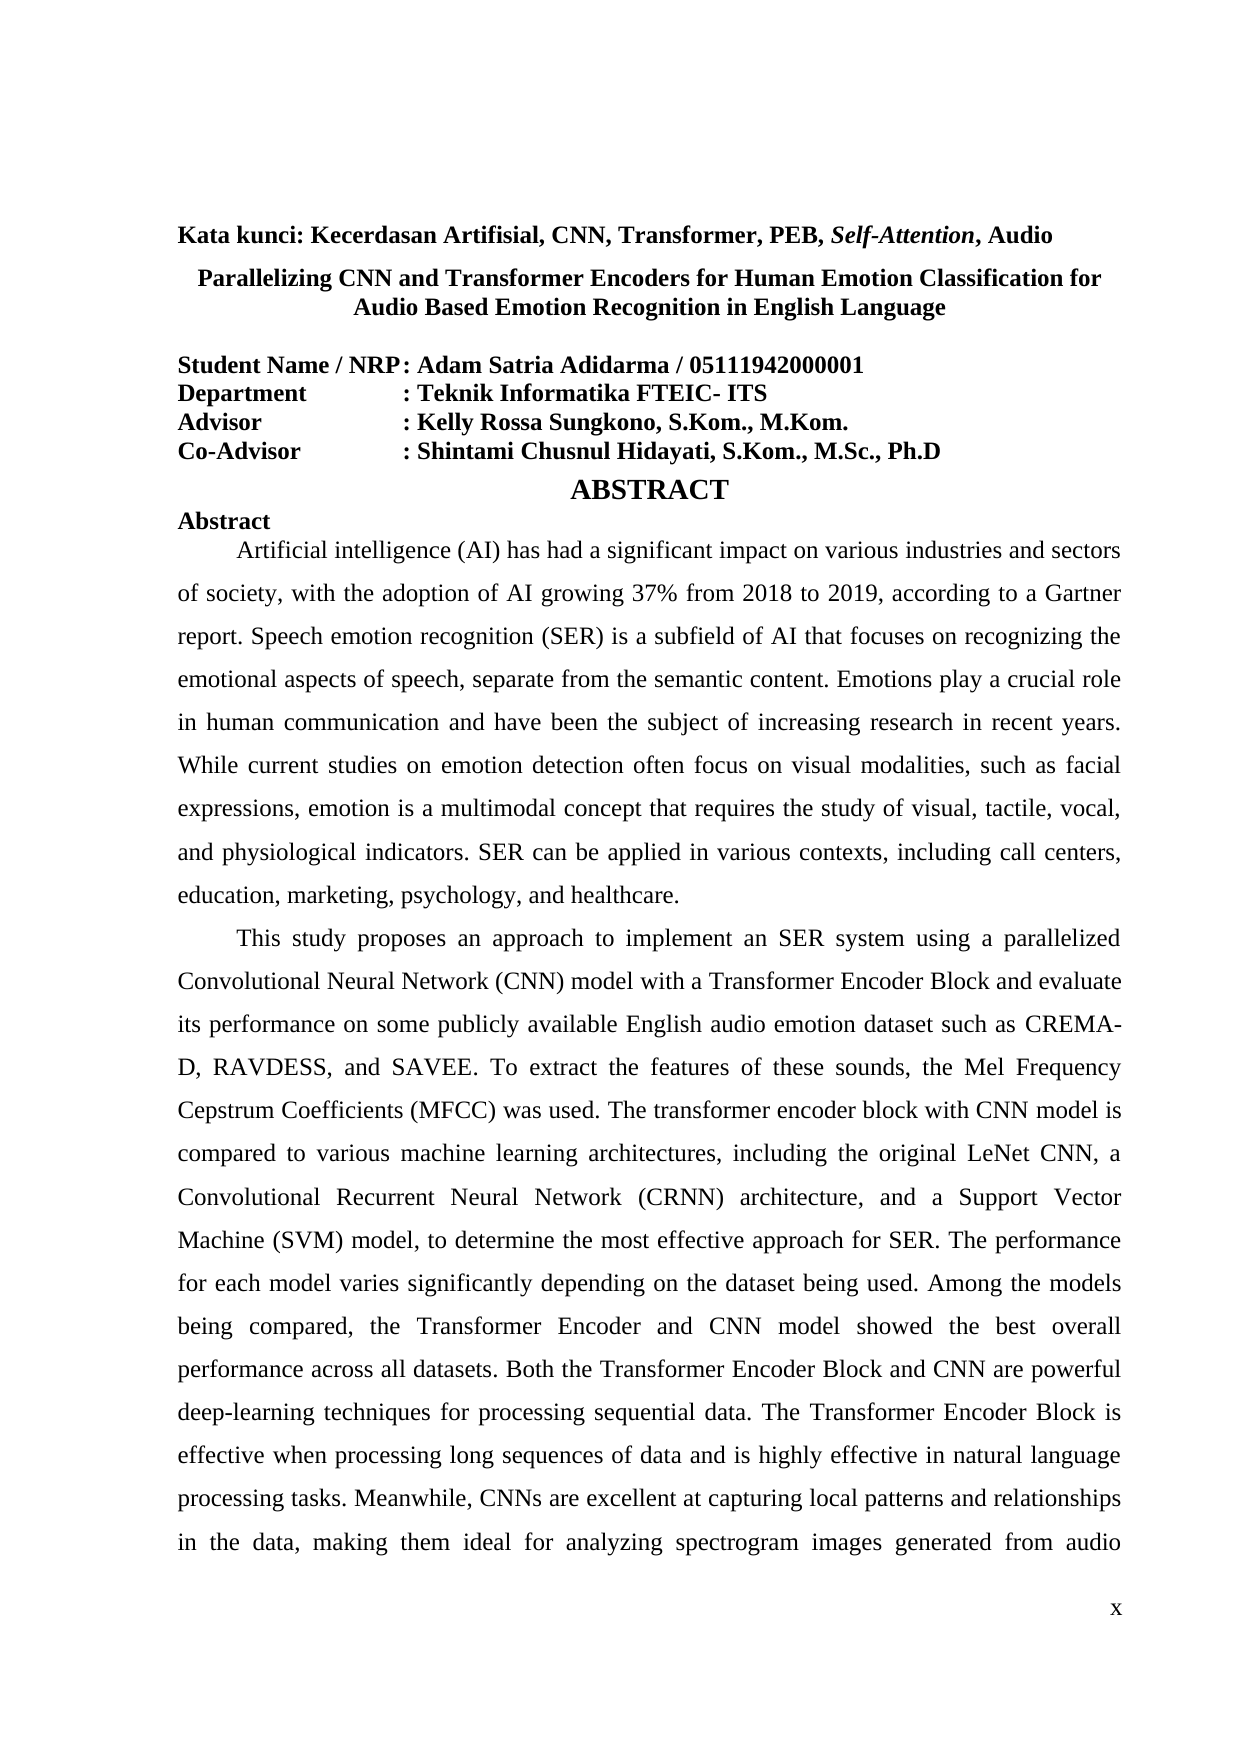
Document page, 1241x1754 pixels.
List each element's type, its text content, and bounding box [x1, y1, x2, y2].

subtitle ABSTRACT [177, 472, 1122, 506]
text Parallelizing CNN and Transformer Encoders for Human Emotion Classification for Audio Based Emotion Recognition in English Language [177, 263, 1122, 321]
text Kata kunci: Kecerdasan Artifisial, CNN, Transformer, PEB, Self-Attention, Audio [177, 220, 1122, 249]
text Student Name / NRP : Adam Satria Adidarma / 05111942000001 [177, 350, 1122, 378]
text Artificial intelligence (AI) has had a significant impact on various industries and sectors of society, with the adoption of AI growing 37% from 2018 to 2019, according to a Gartner report. Speech emotion recognition (SER) is a subfield of AI that focuses on recognizing the emotional aspects of speech, separate from the semantic content. Emotions play a crucial role in human communication and have been the subject of increasing research in recent years. While current studies on emotion detection often focus on visual modalities, such as facial expressions, emotion is a multimodal concept that requires the study of visual, tactile, vocal, and physiological indicators. SER can be applied in various contexts, including call centers, education, marketing, psychology, and healthcare. [177, 535, 1122, 908]
text Co-Advisor : Shintami Chusnul Hidayati, S.Kom., M.Sc., Ph.D [177, 436, 1122, 465]
text Abstract [177, 506, 1122, 535]
text Department : Teknik Informatika FTEIC- ITS [177, 378, 1122, 407]
text Advisor : Kelly Rossa Sungkono, S.Kom., M.Kom. [177, 407, 1122, 436]
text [177, 923, 1122, 1555]
